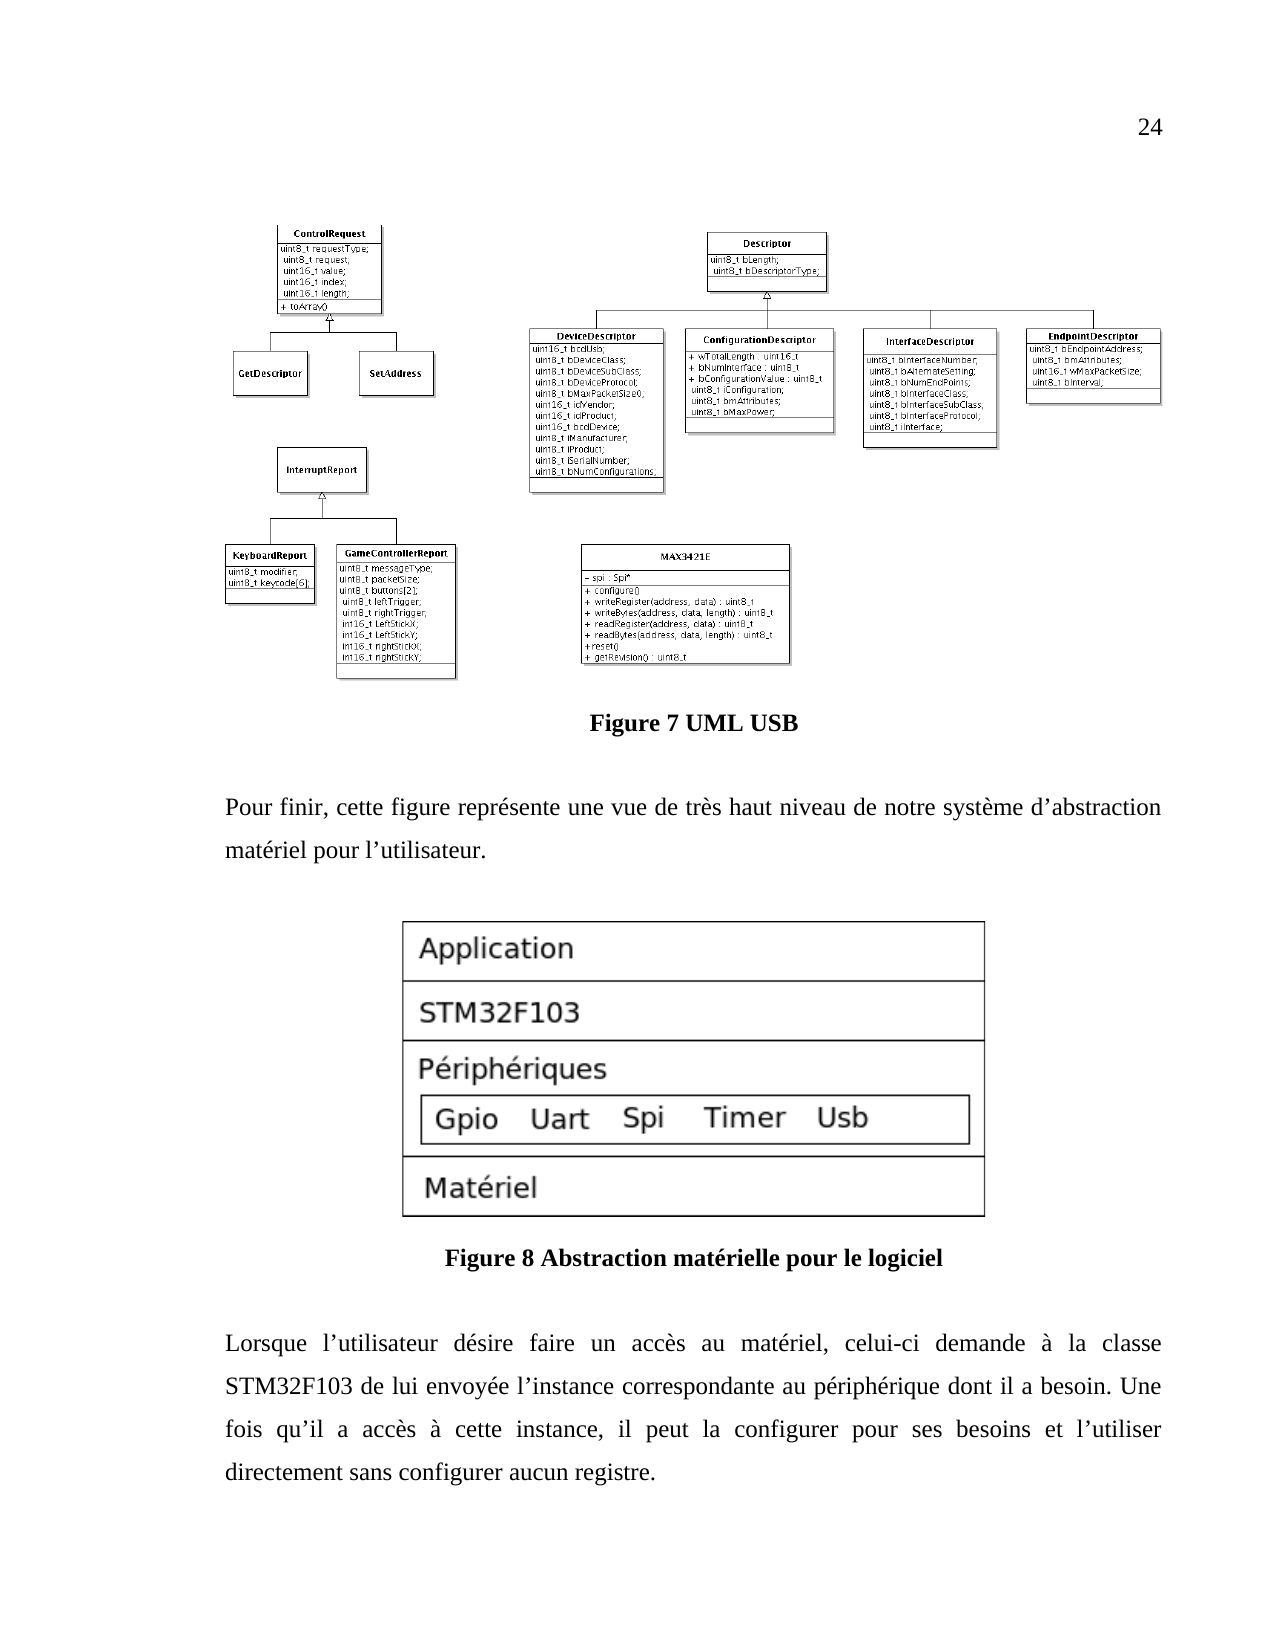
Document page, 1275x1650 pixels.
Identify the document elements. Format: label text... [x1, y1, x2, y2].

text Pour finir, cette figure représente une vue de très haut niveau de notre système d’abstraction matériel pour l’utilisateur. [225, 792, 1162, 864]
picture [402, 921, 986, 1217]
text Lorsque l’utilisateur désire faire un accès au matériel, celui-ci demande à la classe STM32F103 de lui envoyée l’instance correspondante au périphérique dont il a besoin. Une fois qu’il a accès à cette instance, il peut la configurer pour ses besoins et l’utiliser directement sans configurer aucun registre. [225, 1328, 1162, 1486]
picture [225, 225, 1163, 681]
